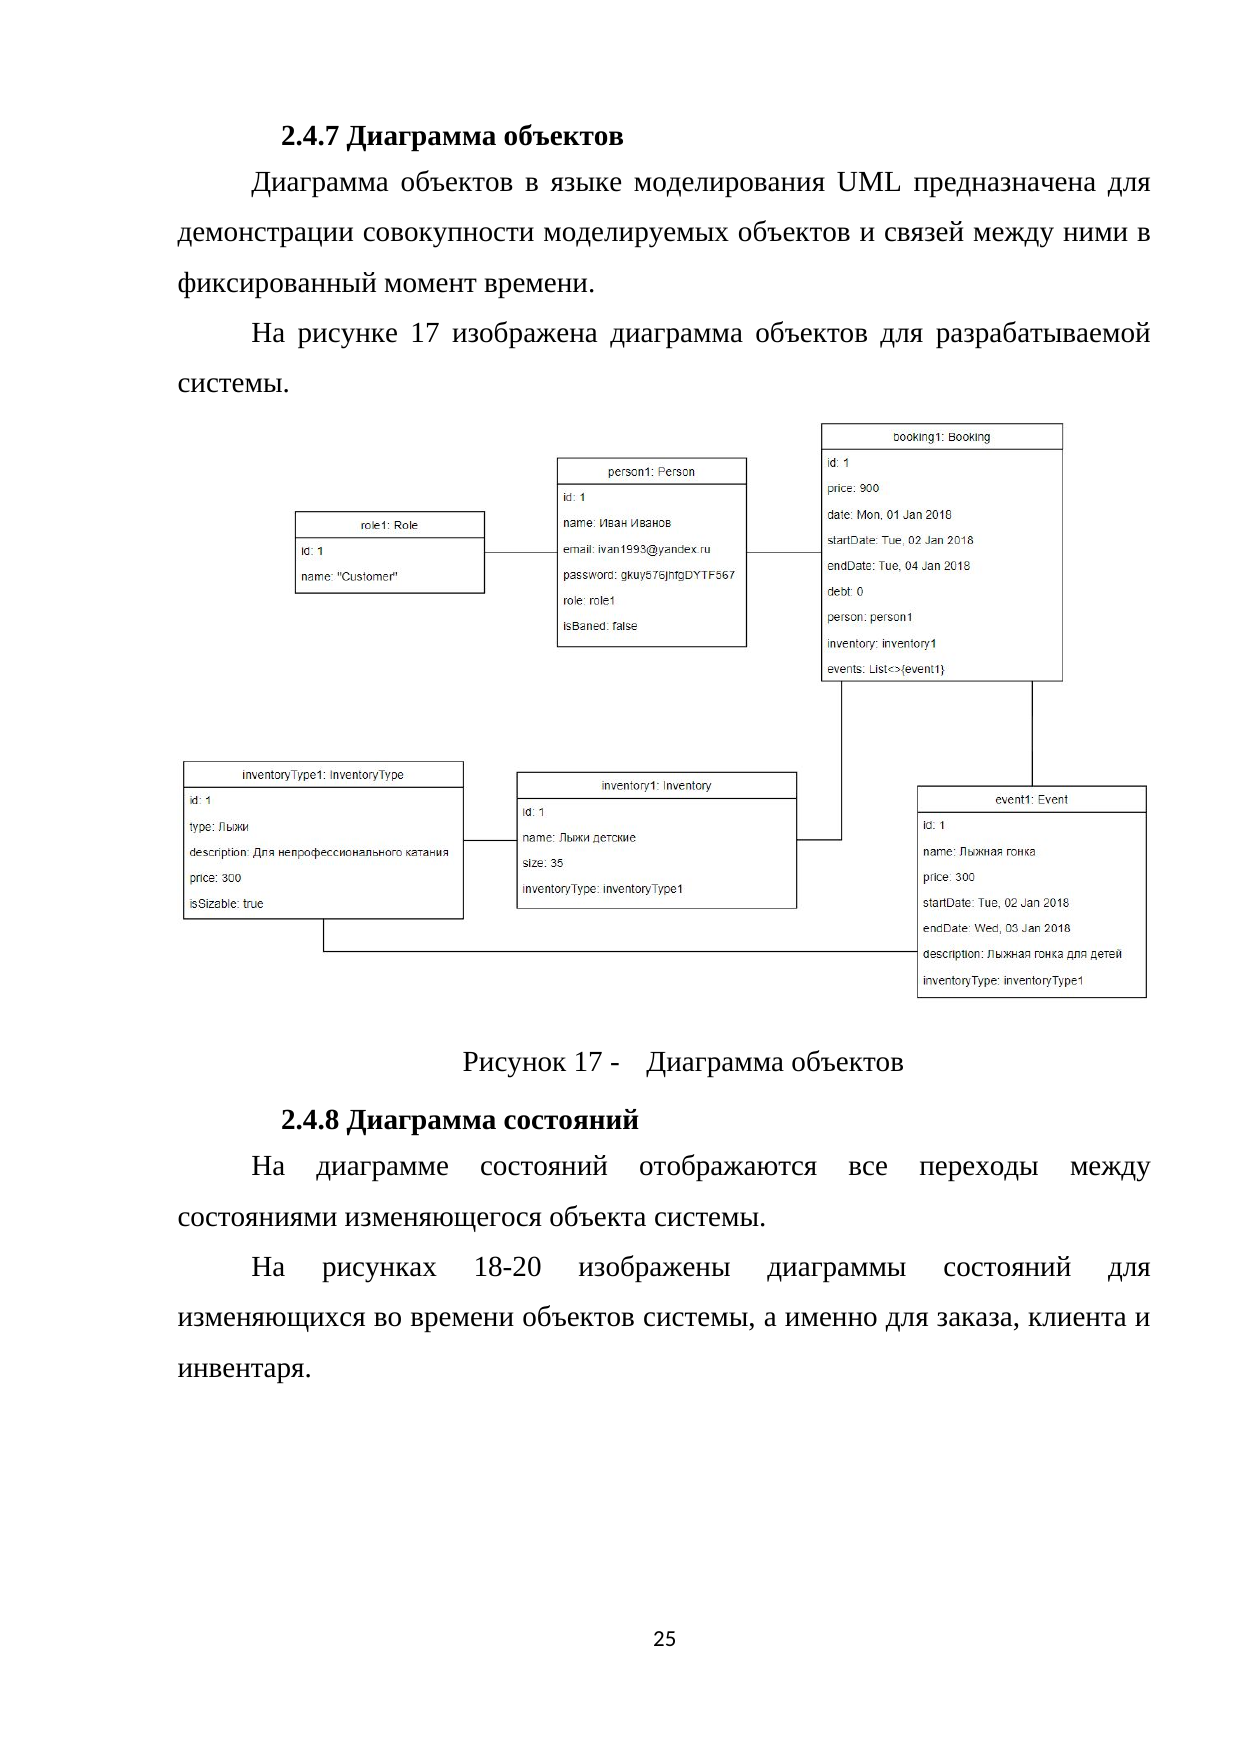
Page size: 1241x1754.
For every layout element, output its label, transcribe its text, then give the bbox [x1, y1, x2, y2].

text Диаграмма объектов [215, 1044, 1152, 1077]
text Диаграмма объектов в языке моделирования UML предназначена для демонстрации совокупности моделируемых объектов и связей между ними в фиксированный момент времени. [177, 164, 1152, 298]
text На рисунке 17 изображена диаграмма объектов для разрабатываемой системы. [177, 315, 1152, 399]
text Диаграмма состояний [281, 1102, 1152, 1136]
picture [177, 415, 1152, 1003]
text На рисунках 18-20 изображены диаграммы состояний для изменяющихся во времени объектов системы, а именно для заказа, клиента и инвентаря. [177, 1249, 1152, 1383]
text Диаграмма объектов [281, 118, 1152, 152]
text На диаграмме состояний отображаются все переходы между состояниями изменяющегося объекта системы. [177, 1148, 1152, 1232]
